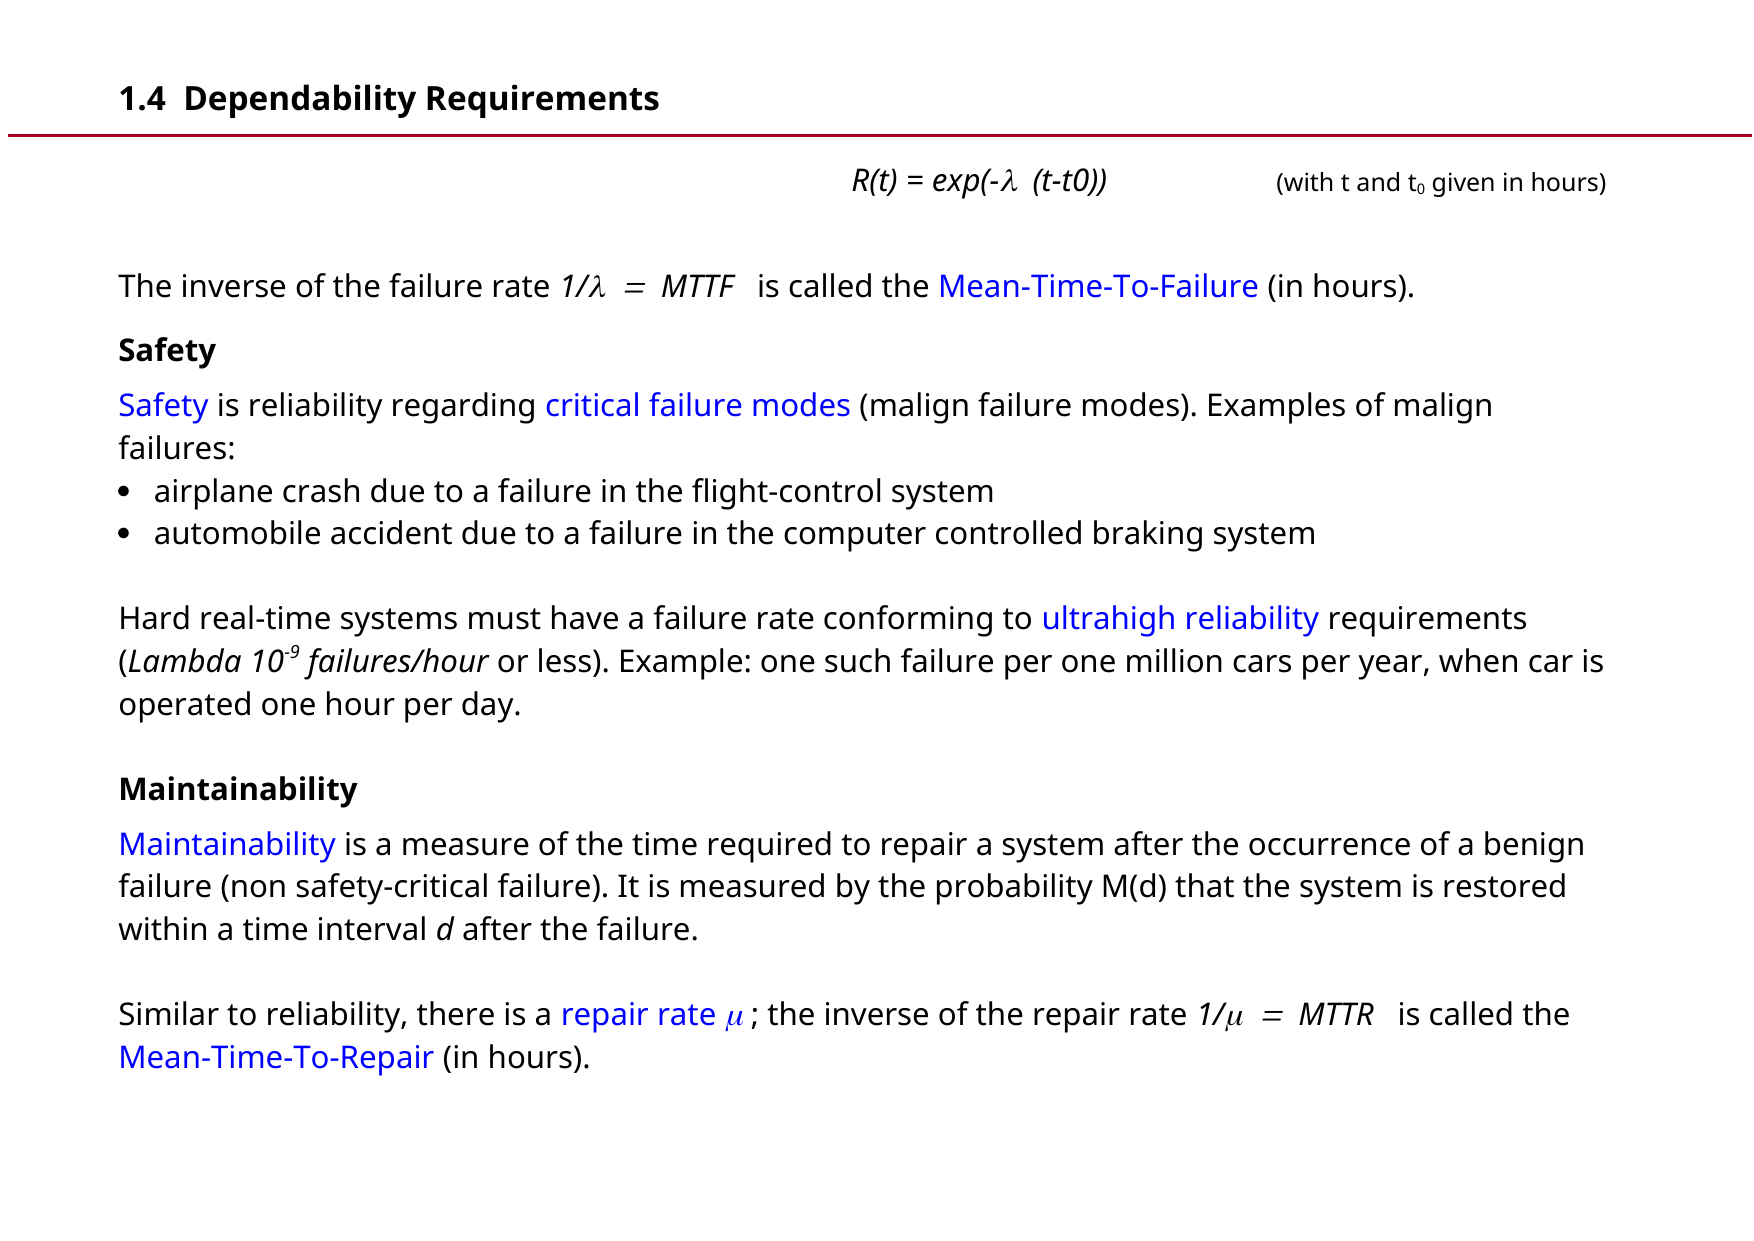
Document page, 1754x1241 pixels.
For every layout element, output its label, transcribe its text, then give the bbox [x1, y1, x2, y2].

list airplane crash due to a failure in the flight-control system [118, 468, 1606, 511]
text Hard real-time systems must have a failure rate conforming to ultrahigh reliability requirements (Lambda 10-9 failures/hour or less). Example: one such failure per one million cars per year, when car is operated one hour per day. [118, 596, 1606, 724]
text Safety is reliability regarding critical failure modes (malign failure modes). Examples of malign failures: [118, 383, 1606, 468]
text Safety [118, 328, 1606, 371]
text Similar to reliability, there is a repair rate  ; the inverse of the repair rate 1/MTTR is called the Mean-Time-To-Repair (in hours). [118, 992, 1606, 1077]
text Maintainability is a measure of the time required to repair a system after the occurrence of a benign failure (non safety-critical failure). It is measured by the probability M(d) that the system is restored within a time interval d after the failure. [118, 822, 1606, 950]
text The inverse of the failure rate 1/MTTF is called the Mean-Time-To-Failure (in hours). [118, 264, 1606, 307]
text R(t) = exp(-(t-t0)) (with t and t0 given in hours) [118, 158, 1606, 201]
list automobile accident due to a failure in the computer controlled braking system [118, 511, 1606, 554]
text Maintainability [118, 767, 1606, 809]
